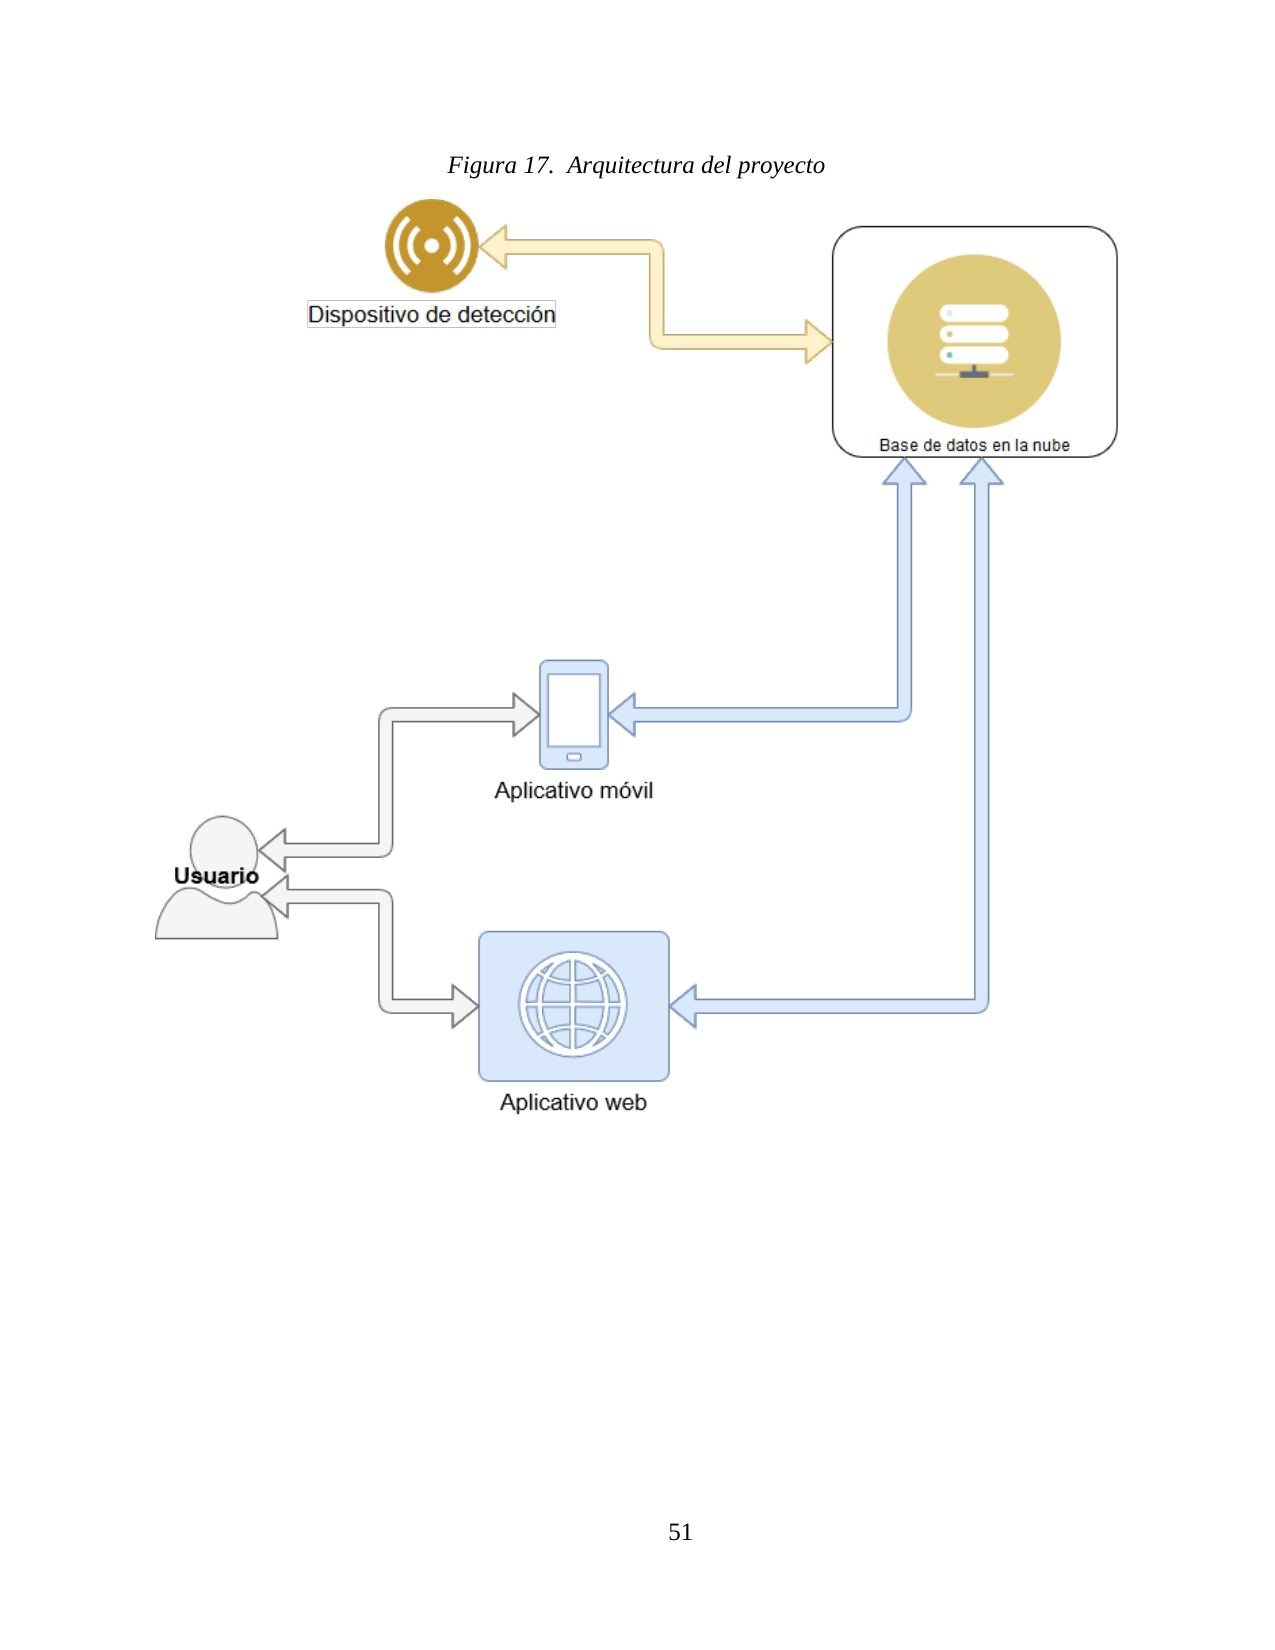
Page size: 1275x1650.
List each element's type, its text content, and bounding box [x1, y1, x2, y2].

text Figura 17. Arquitectura del proyecto [148, 150, 1125, 179]
picture [155, 199, 1118, 1117]
